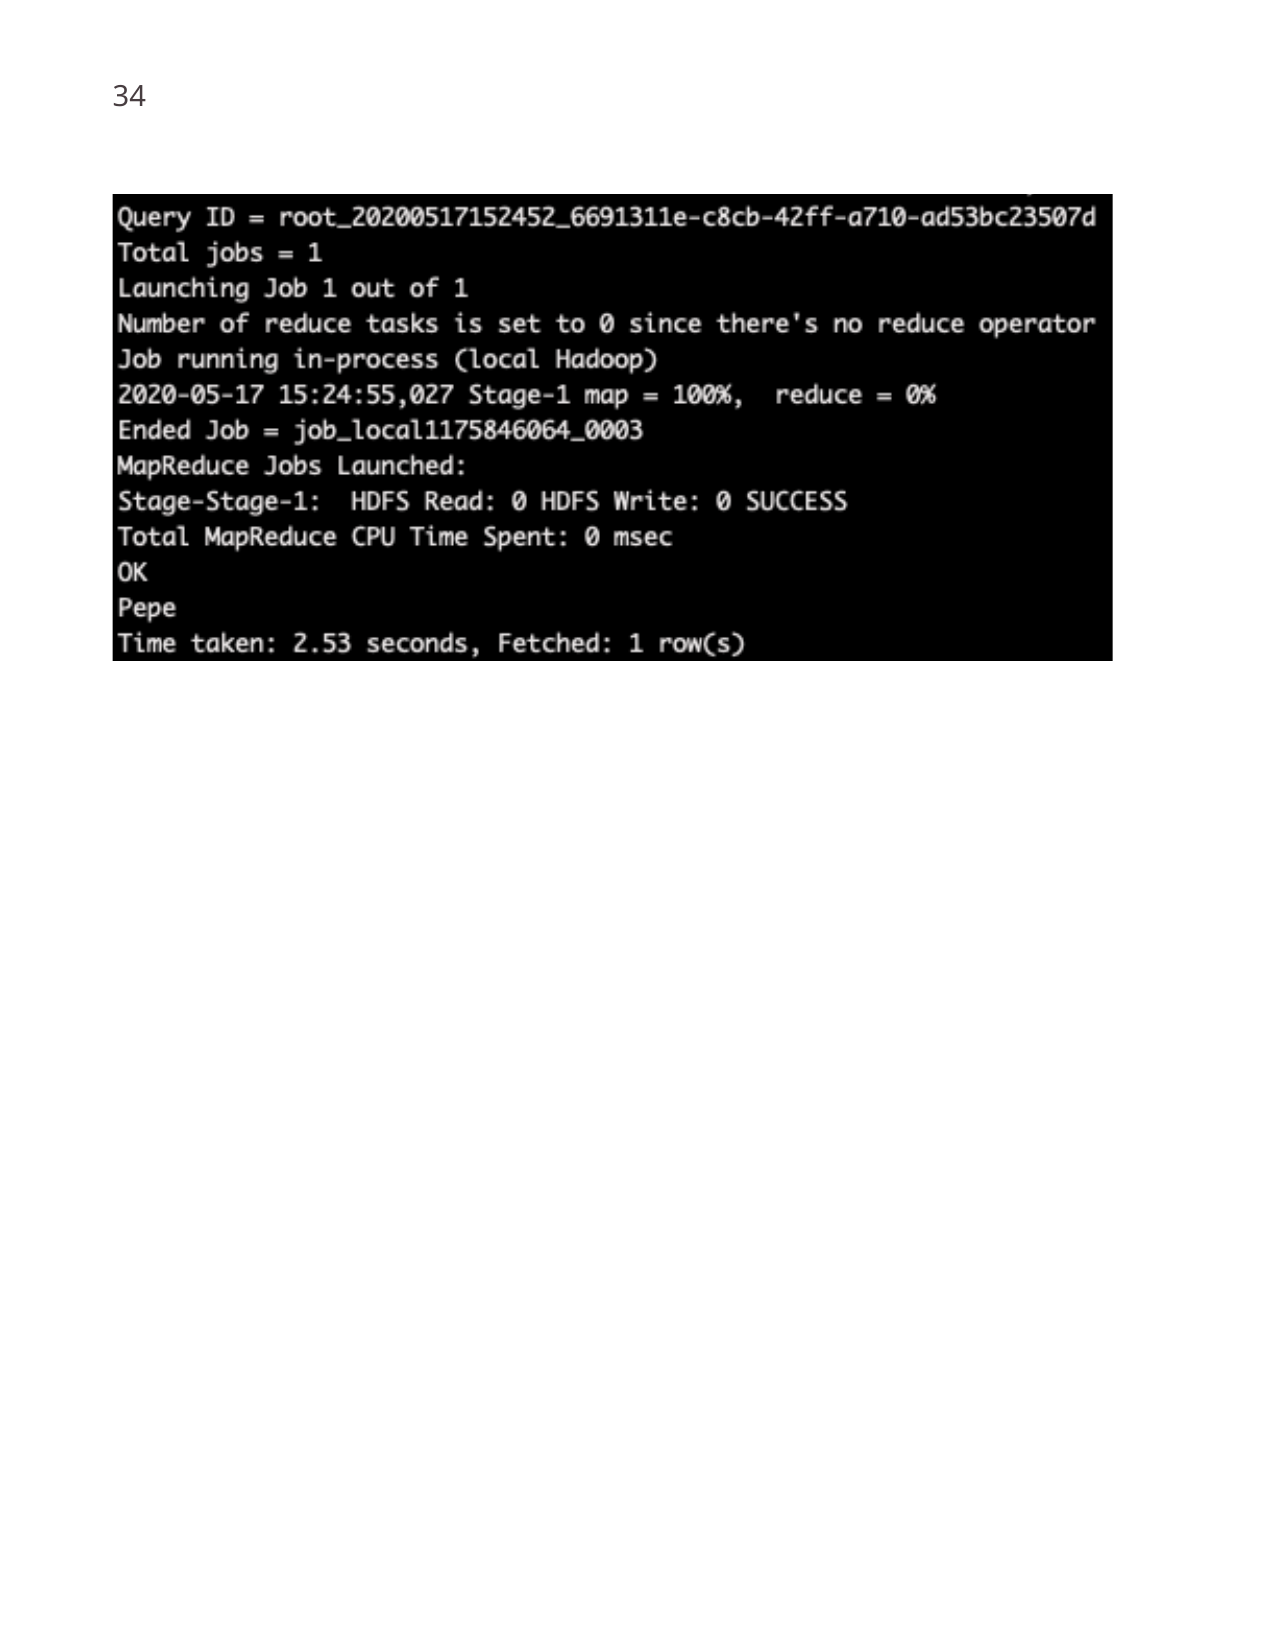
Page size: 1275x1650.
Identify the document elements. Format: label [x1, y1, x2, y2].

picture [112, 194, 1113, 661]
